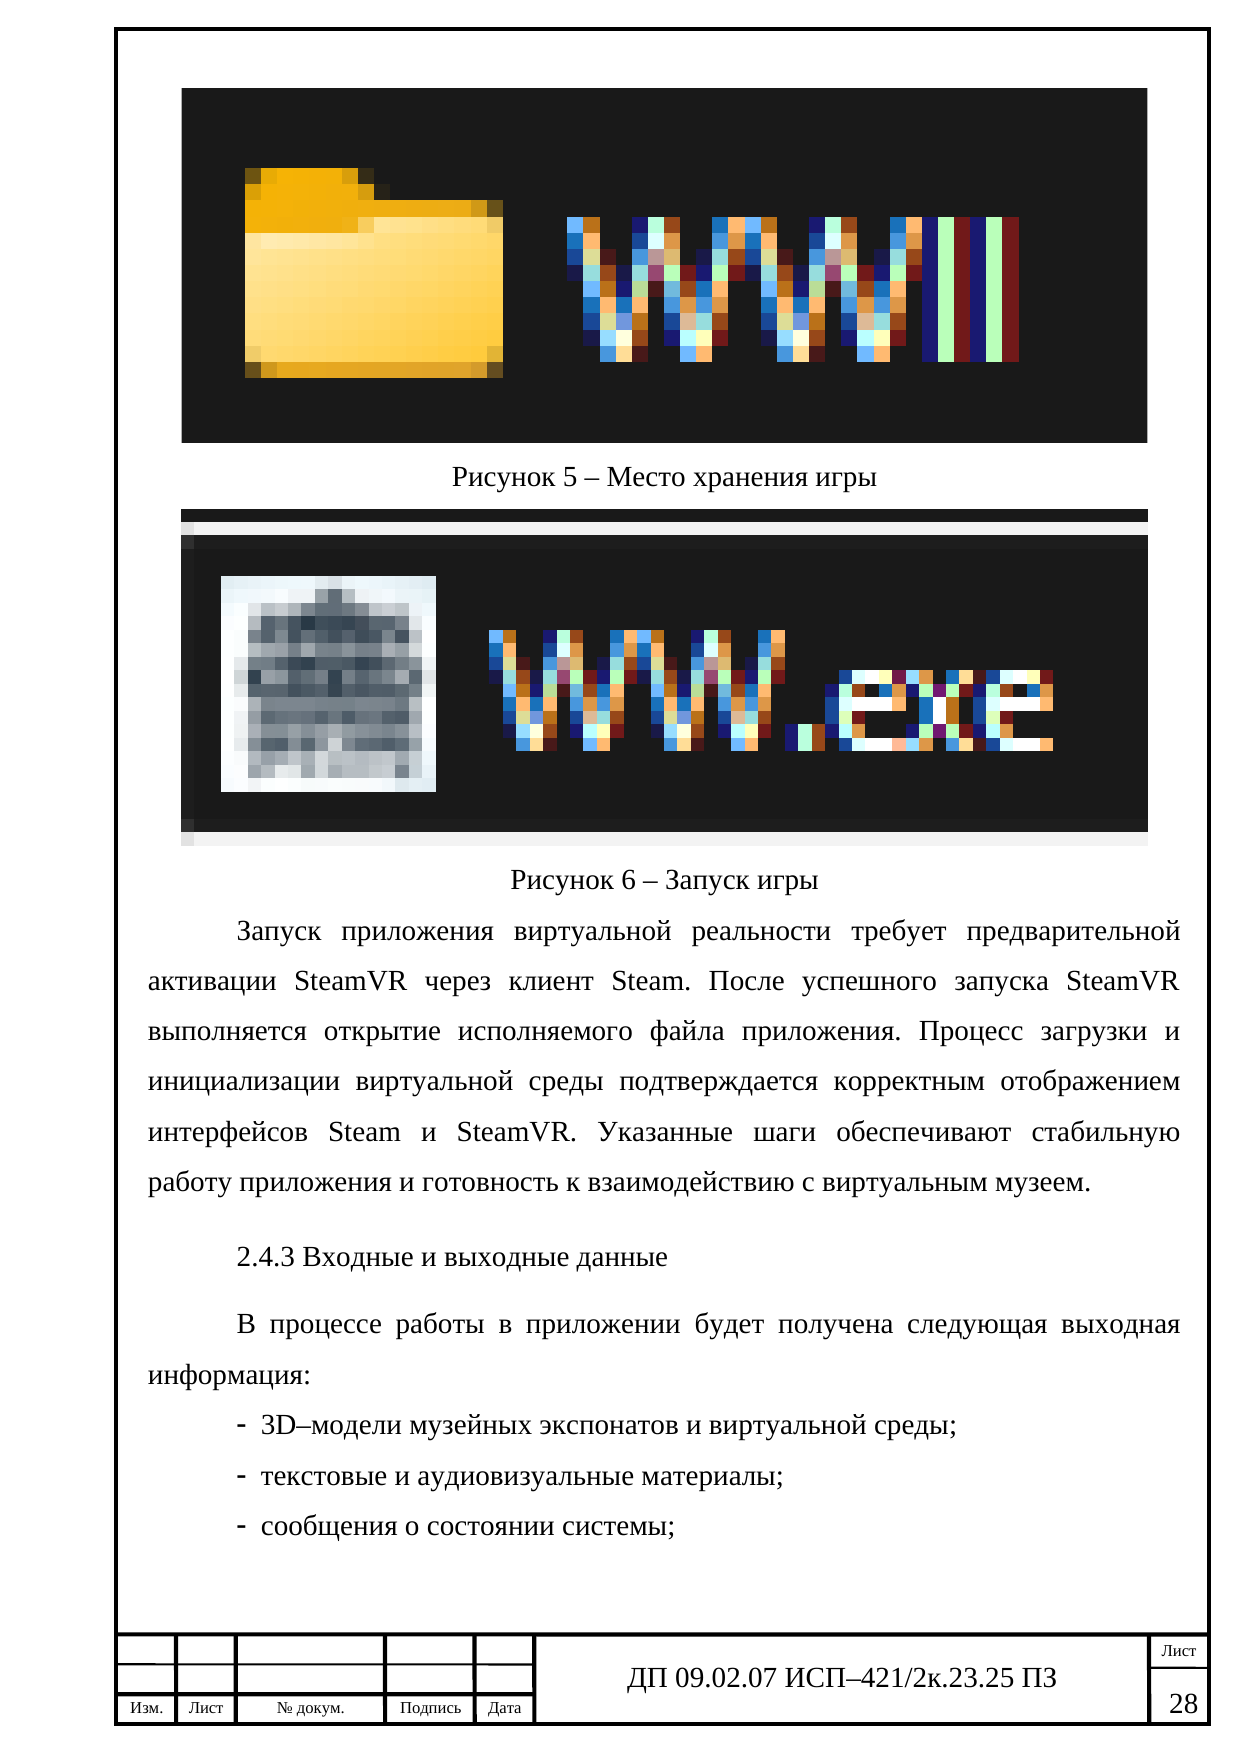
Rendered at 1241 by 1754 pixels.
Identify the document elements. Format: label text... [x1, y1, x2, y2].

list текстовые и аудиовизуальные материалы; [148, 1458, 1181, 1491]
list сообщения о состоянии системы; [148, 1508, 1181, 1542]
list 3D–модели музейных экспонатов и виртуальной среды; [148, 1407, 1181, 1441]
text Рисунок 5 – Место хранения игры [148, 459, 1181, 493]
text Рисунок 6 – Запуск игры [148, 862, 1181, 896]
picture [181, 509, 1148, 846]
text 2.4.3 Входные и выходные данные [148, 1239, 1181, 1273]
list В процессе работы в приложении будет получена следующая выходная информация: [148, 1307, 1181, 1390]
picture [181, 88, 1148, 443]
text Запуск приложения виртуальной реальности требует предварительной активации SteamVR через клиент Steam. После успешного запуска SteamVR выполняется открытие исполняемого файла приложения. Процесс загрузки и инициализации виртуальной среды подтверждается корректным отображением интерфейсов Steam и SteamVR. Указанные шаги обеспечивают стабильную работу приложения и готовность к взаимодействию с виртуальным музеем. [148, 913, 1181, 1198]
